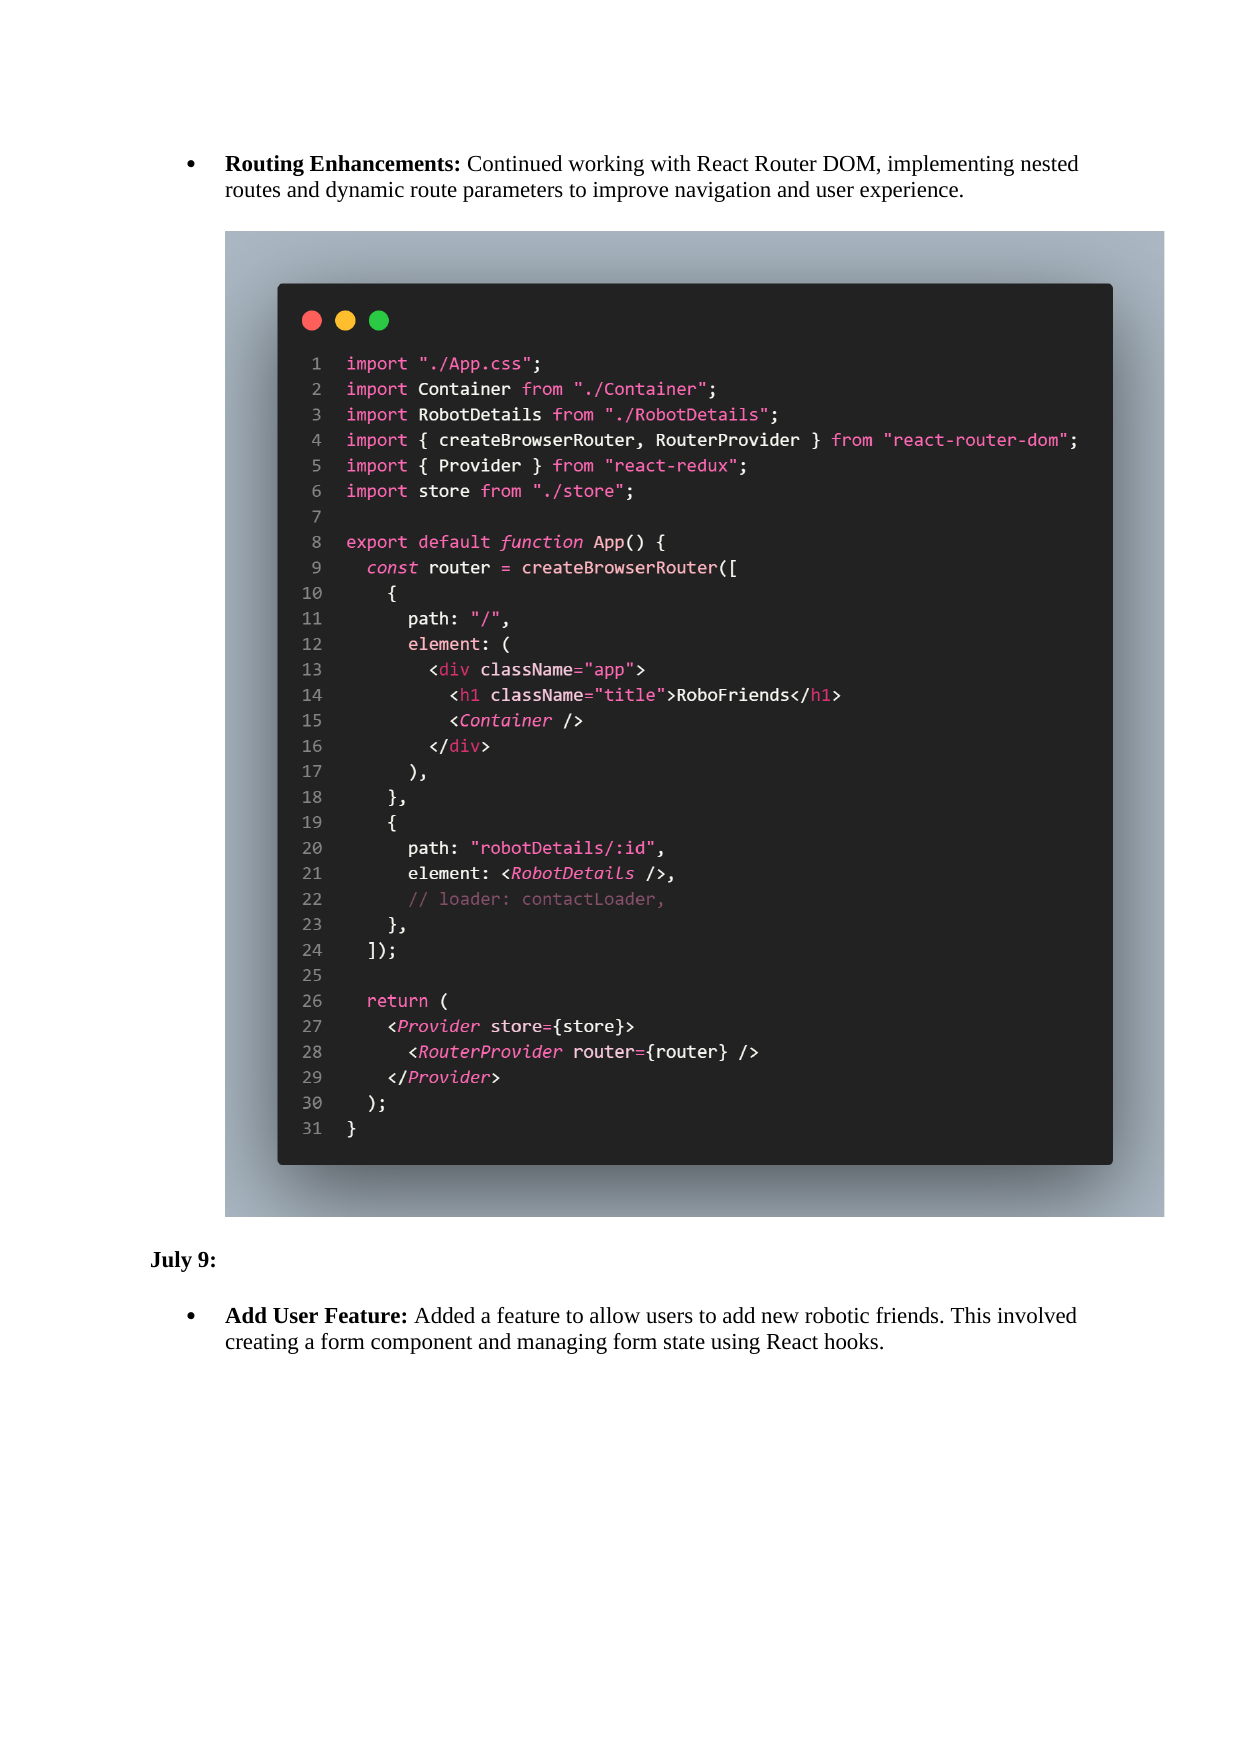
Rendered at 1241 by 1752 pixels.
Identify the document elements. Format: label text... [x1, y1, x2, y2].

picture [225, 231, 1165, 1217]
list Routing Enhancements: Continued working with React Router DOM, implementing nested routes and dynamic route parameters to improve navigation and user experience. [187, 150, 1090, 203]
list Add User Feature: Added a feature to allow users to add new robotic friends. This involved creating a form component and managing form state using React hooks. [187, 1302, 1090, 1354]
text July 9: [150, 1246, 1090, 1272]
